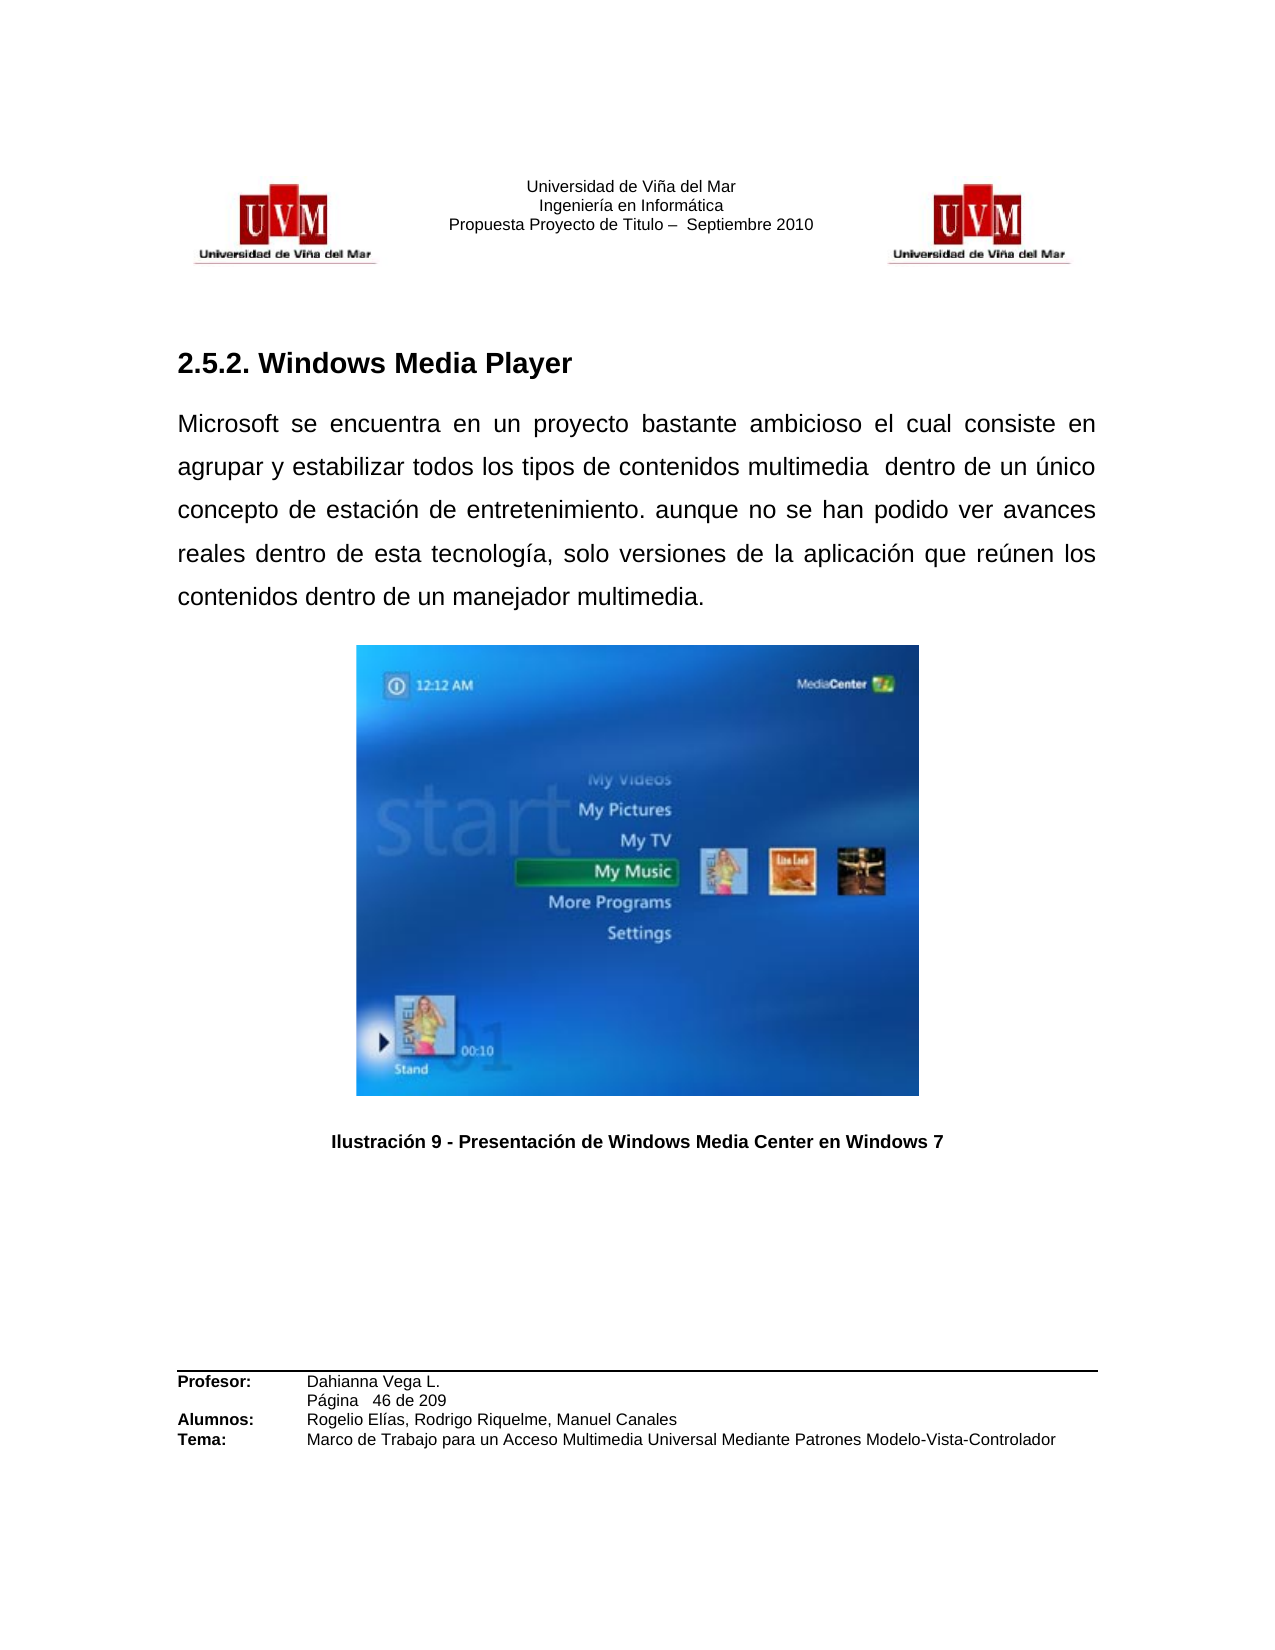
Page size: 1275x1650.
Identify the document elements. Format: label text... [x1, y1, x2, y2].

subtitle 2.5.2. Windows Media Player [177, 346, 1098, 380]
picture [871, 176, 1084, 267]
text Microsoft se encuentra en un proyecto bastante ambicioso el cual consiste en agrupar y estabilizar todos los tipos de contenidos multimedia dentro de un único concepto de estación de entretenimiento. aunque no se han podido ver avances reales dentro de esta tecnología, solo versiones de la aplicación que reúnen los contenidos dentro de un manejador multimedia. [177, 409, 1098, 610]
picture [177, 176, 390, 267]
text Ilustración 9 - Presentación de Windows Media Center en Windows 7 [177, 1131, 1098, 1152]
picture [356, 645, 919, 1096]
